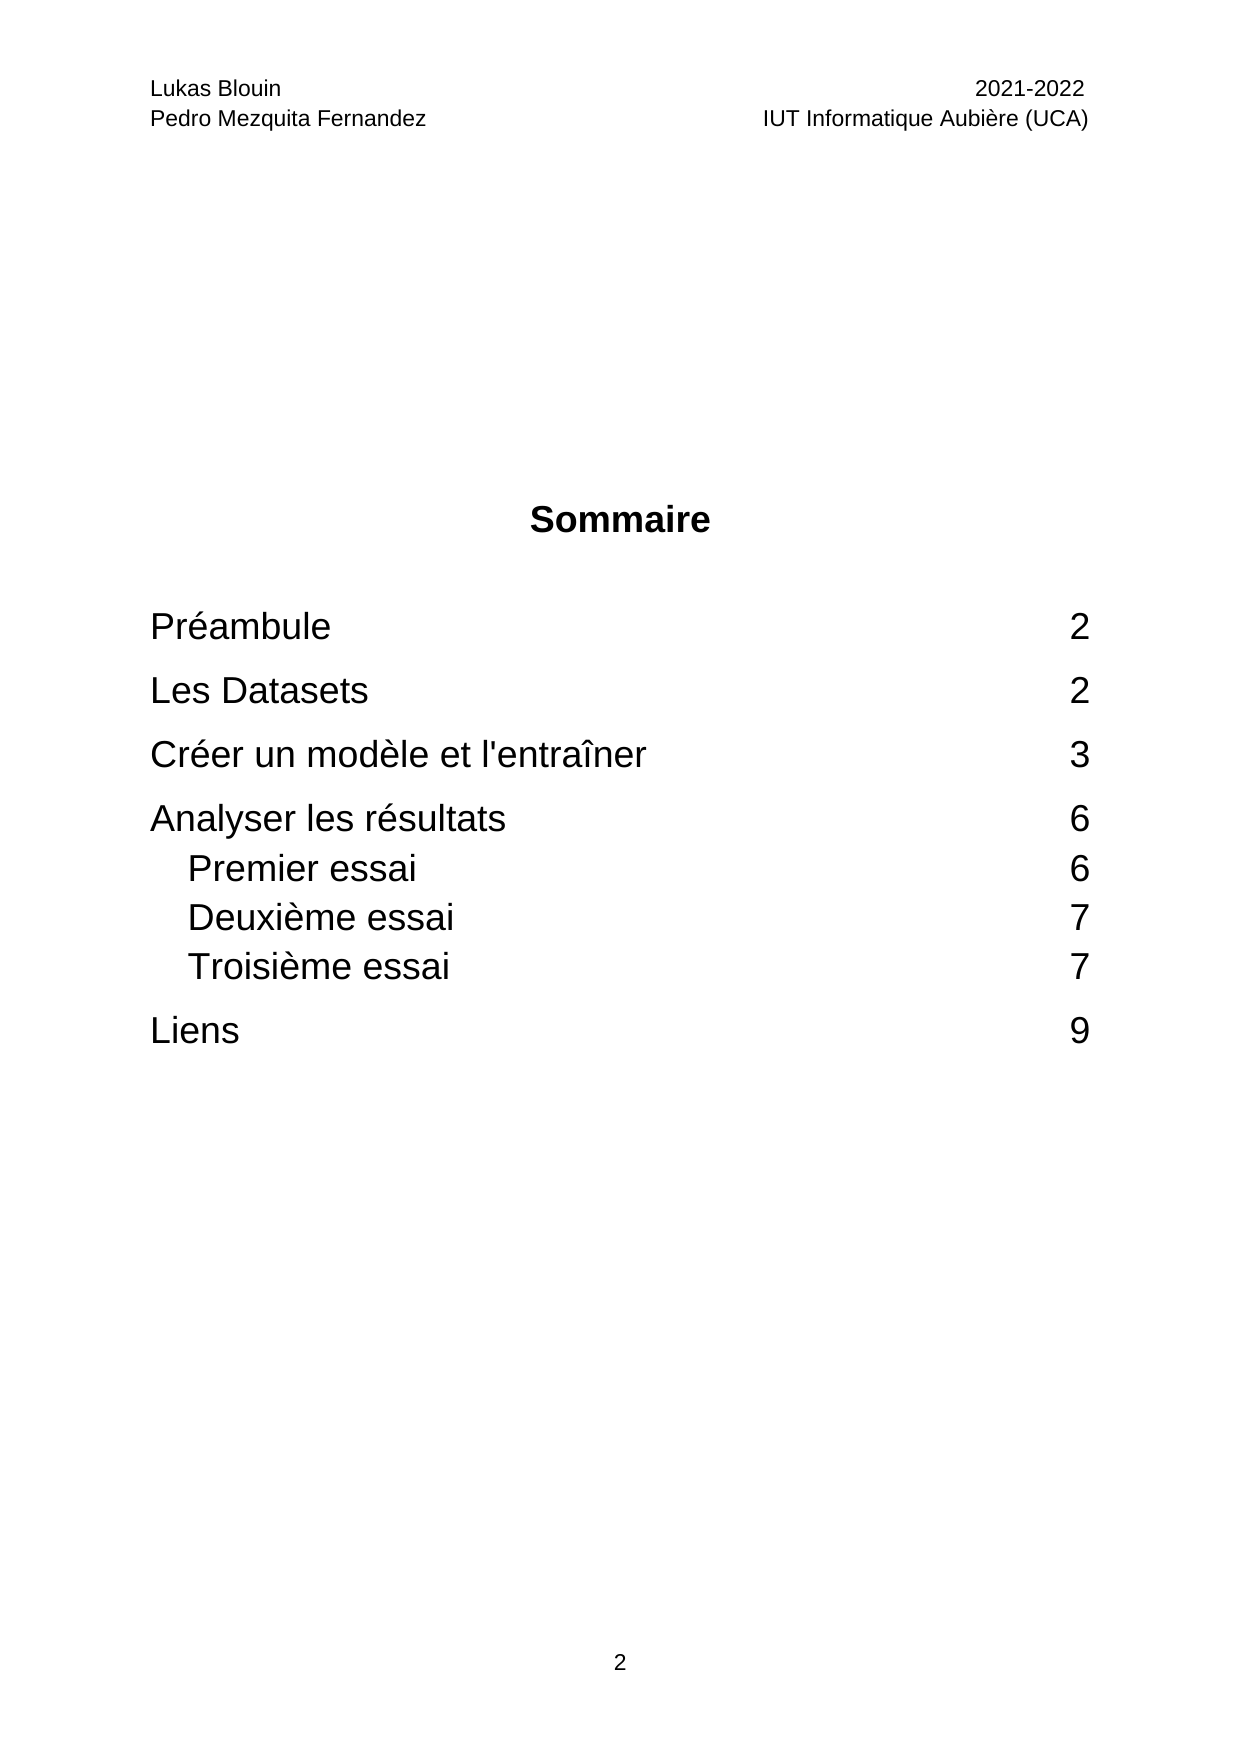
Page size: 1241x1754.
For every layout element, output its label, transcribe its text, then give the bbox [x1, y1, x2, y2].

text Sommaire [150, 497, 1090, 540]
